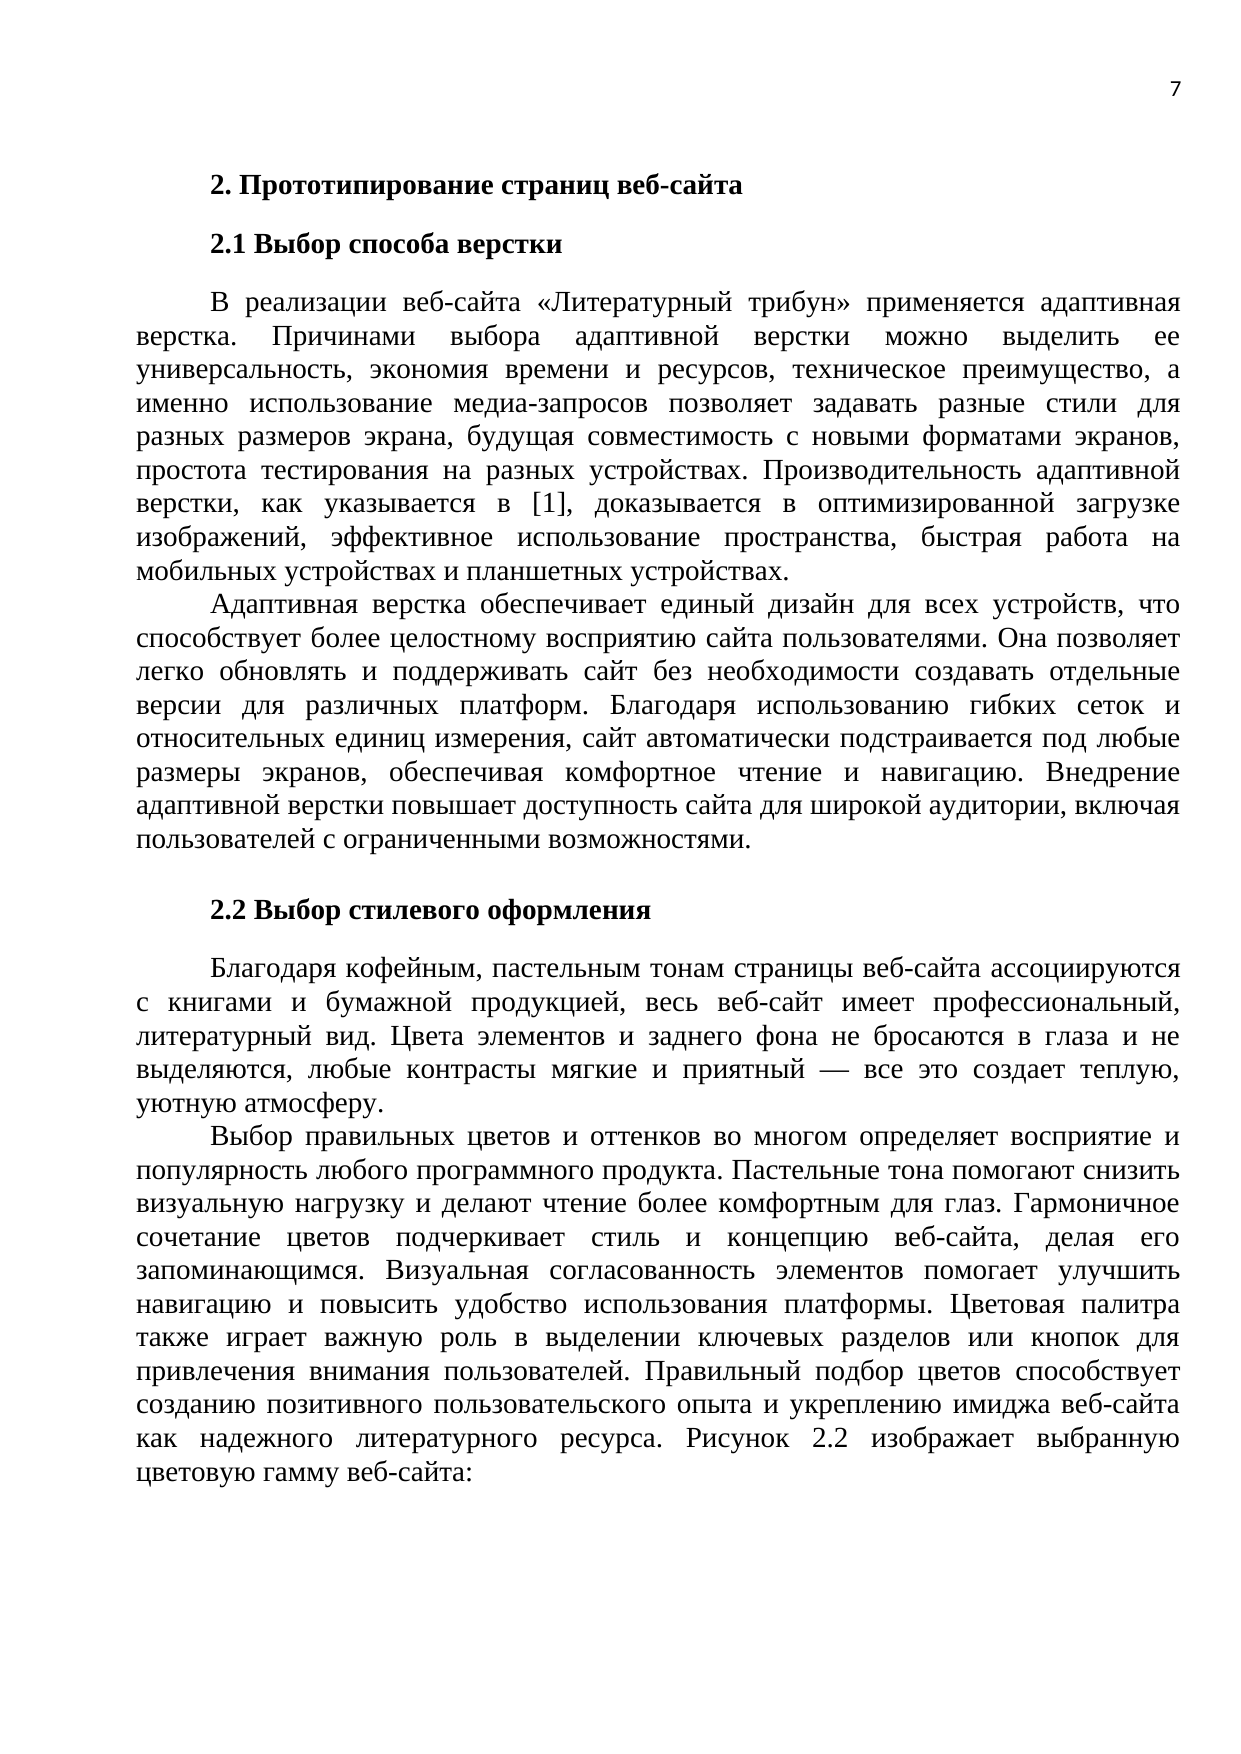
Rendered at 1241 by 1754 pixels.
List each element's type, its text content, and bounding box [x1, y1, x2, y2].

subtitle 2.2 Выбор стилевого оформления [136, 892, 1181, 926]
text Выбор правильных цветов и оттенков во многом определяет восприятие и популярность любого программного продукта. Пастельные тона помогают снизить визуальную нагрузку и делают чтение более комфортным для глаз. Гармоничное сочетание цветов подчеркивает стиль и концепцию веб-сайта, делая его запоминающимся. Визуальная согласованность элементов помогает улучшить навигацию и повысить удобство использования платформы. Цветовая палитра также играет важную роль в выделении ключевых разделов или кнопок для привлечения внимания пользователей. Правильный подбор цветов способствует созданию позитивного пользовательского опыта и укреплению имиджа веб-сайта как надежного литературного ресурса. Рисунок 2.2 изображает выбранную цветовую гамму веб-сайта: [136, 1118, 1181, 1487]
subtitle 2.1 Выбор способа верстки [136, 226, 1181, 259]
text В реализации веб-сайта «Литературный трибун» применяется адаптивная верстка. Причинами выбора адаптивной верстки можно выделить ее универсальность, экономия времени и ресурсов, техническое преимущество, а именно использование медиа-запросов позволяет задавать разные стили для разных размеров экрана, будущая совместимость с новыми форматами экранов, простота тестирования на разных устройствах. Производительность адаптивной верстки, как указывается в [1], доказывается в оптимизированной загрузке изображений, эффективное использование пространства, быстрая работа на мобильных устройствах и планшетных устройствах. [136, 284, 1181, 586]
text Адаптивная верстка обеспечивает единый дизайн для всех устройств, что способствует более целостному восприятию сайта пользователями. Она позволяет легко обновлять и поддерживать сайт без необходимости создавать отдельные версии для различных платформ. Благодаря использованию гибких сеток и относительных единиц измерения, сайт автоматически подстраивается под любые размеры экранов, обеспечивая комфортное чтение и навигацию. Внедрение адаптивной верстки повышает доступность сайта для широкой аудитории, включая пользователей с ограниченными возможностями. [136, 586, 1181, 854]
subtitle 2. Прототипирование страниц веб-сайта [136, 167, 1181, 201]
text Благодаря кофейным, пастельным тонам страницы веб-сайта ассоциируются с книгами и бумажной продукцией, весь веб-сайт имеет профессиональный, литературный вид. Цвета элементов и заднего фона не бросаются в глаза и не выделяются, любые контрасты мягкие и приятный — все это создает теплую, уютную атмосферу. [136, 951, 1181, 1118]
